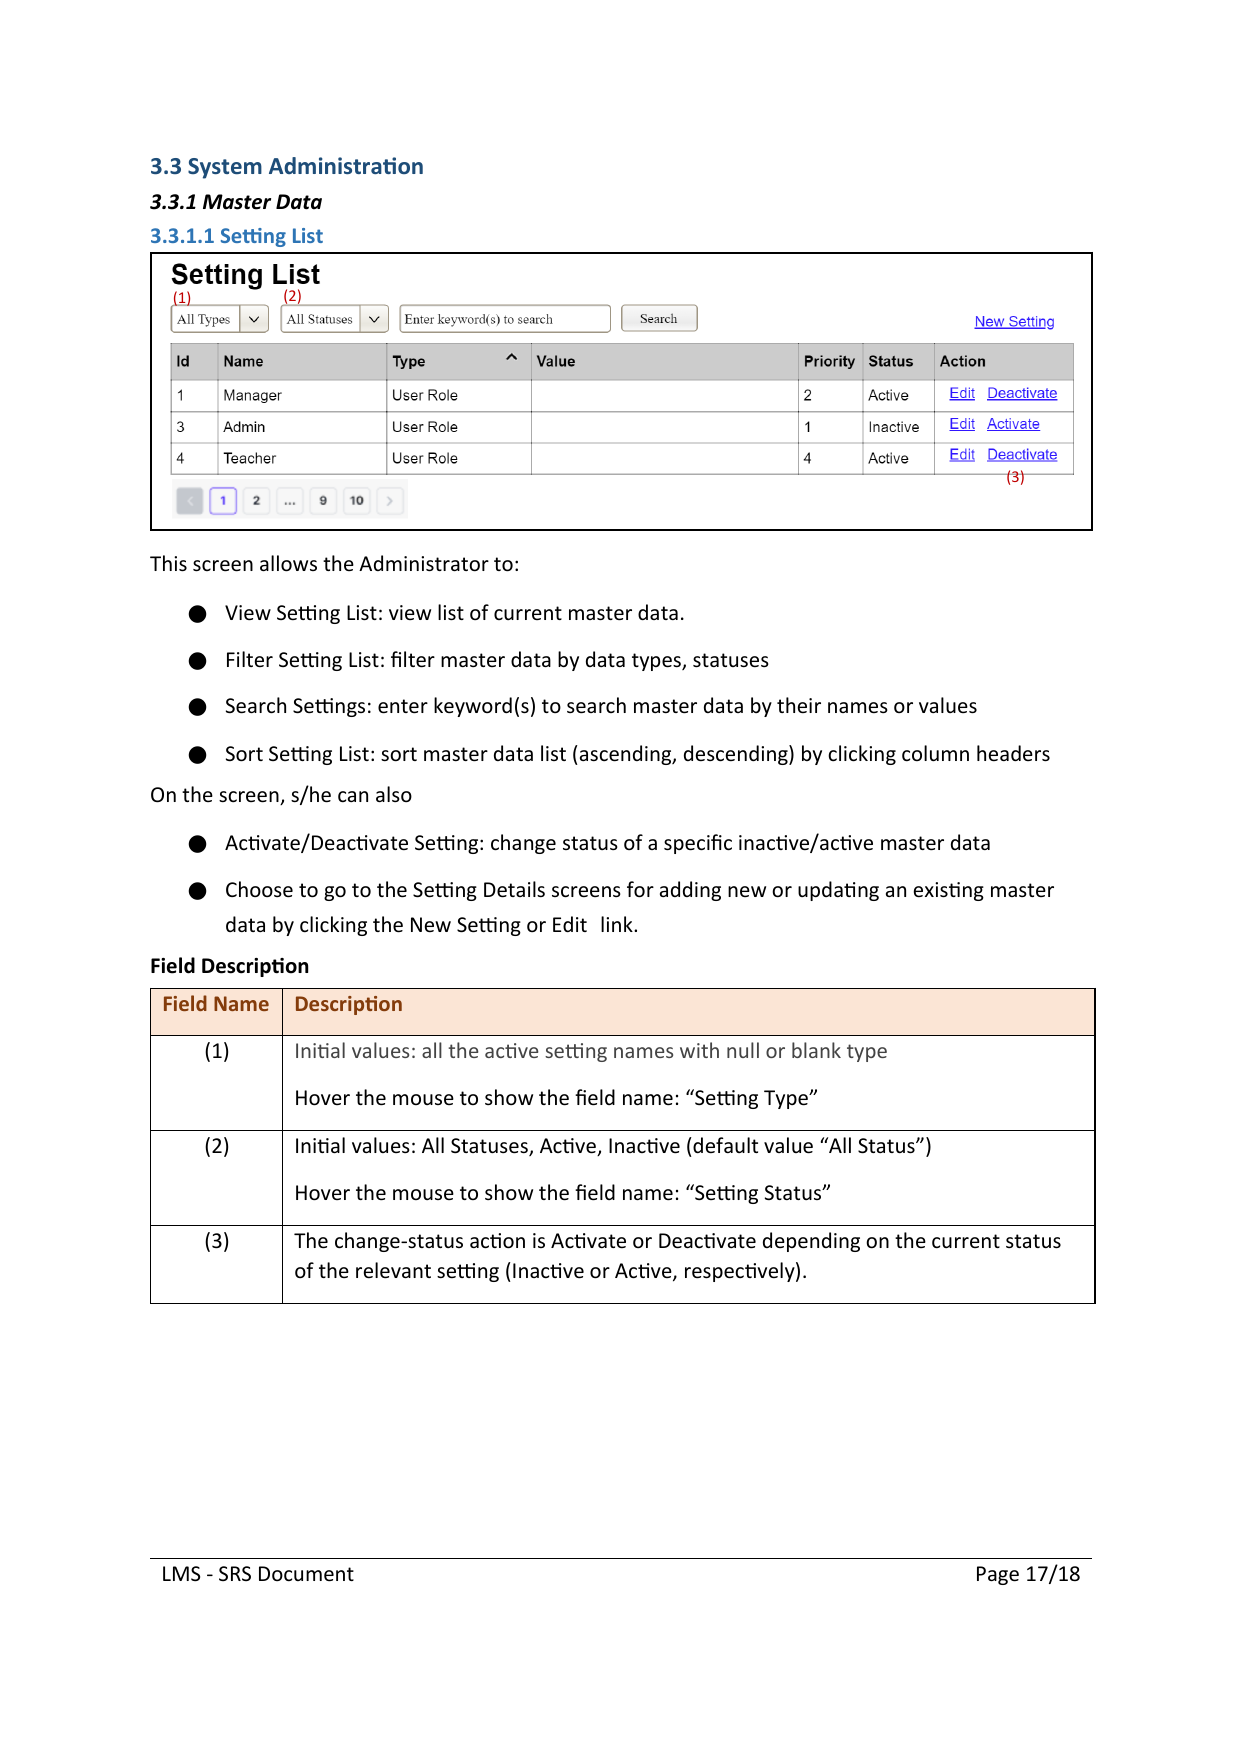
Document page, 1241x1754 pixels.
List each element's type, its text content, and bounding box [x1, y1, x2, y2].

table_cell The change-status action is Activate or Deactivate depending on the current status of the relevant setting (Inactive or Active, respectively). [283, 1226, 1094, 1303]
list View Setting List: view list of current master data. [187, 586, 1093, 633]
text This screen allows the Administrator to: [150, 549, 1093, 578]
table_cell (2) [151, 1131, 282, 1225]
table_cell (3) [151, 1226, 282, 1303]
list Search Settings: enter keyword(s) to search master data by their names or values [187, 680, 1093, 727]
table_cell Initial values: All Statuses, Active, Inactive (default value “All Status”) Hover the mouse to show the field name: “Setting Status” [283, 1131, 1094, 1225]
subtitle 3.3 System Administration [150, 150, 1093, 181]
text On the screen, s/he can also [150, 780, 1093, 808]
subtitle 3.3.1.1 Setting List [150, 221, 1093, 249]
table_cell (1) [151, 1036, 282, 1130]
table_header Description [283, 989, 1094, 1035]
table_cell Initial values: all the active setting names with null or blank type Hover the mouse to show the field name: “Setting Type” [283, 1036, 1094, 1130]
picture [152, 254, 1091, 529]
table_header Field Name [151, 989, 282, 1035]
list Activate/Deactivate Setting: change status of a specific inactive/active master data [187, 817, 1093, 864]
list Sort Setting List: sort master data list (ascending, descending) by clicking column headers [187, 727, 1093, 774]
subtitle 3.3.1 Master Data [150, 187, 1093, 215]
list Filter Setting List: filter master data by data types, statuses [187, 633, 1093, 680]
text Field Description [150, 951, 1093, 979]
list Choose to go to the Setting Details screens for adding new or updating an existing master data by clicking the New Setting or Edit link. [187, 864, 1093, 939]
